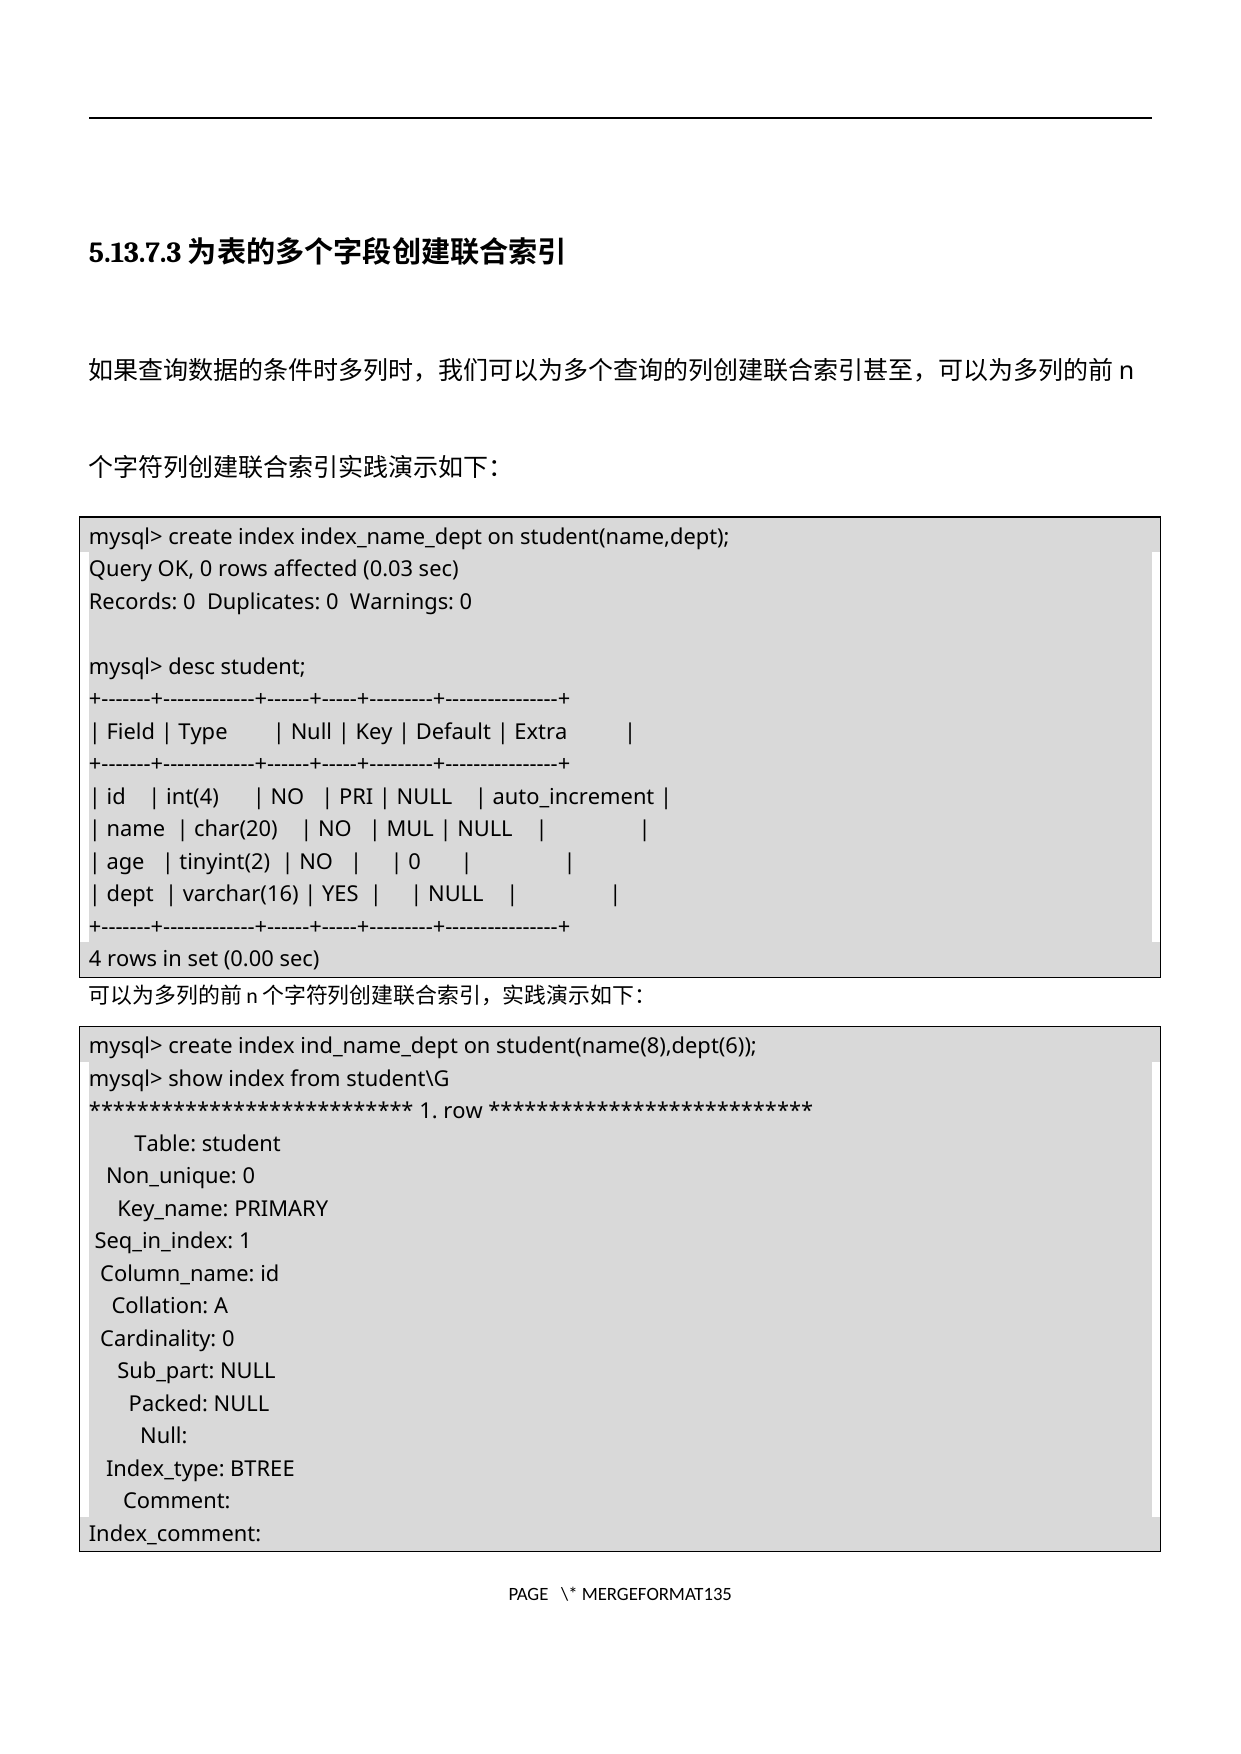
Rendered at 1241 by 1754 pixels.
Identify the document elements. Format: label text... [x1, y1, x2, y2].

text 4 rows in set (0.00 sec) [80, 939, 1160, 977]
text Cardinality: 0 [89, 1322, 1152, 1354]
text Null: [89, 1419, 1152, 1452]
subtitle 5.13.7.3 为表的多个字段创建联合索引 [89, 217, 1152, 282]
text | id | int(4) | NO | PRI | NULL | auto_increment | [89, 779, 1152, 812]
text +-------+-------------+------+-----+---------+----------------+ [89, 682, 1152, 714]
text Comment: [89, 1484, 1152, 1513]
text 可以为多列的前n个字符列创建联合索引，实践演示如下： [89, 978, 1152, 1010]
text +-------+-------------+------+-----+---------+----------------+ [89, 909, 1152, 939]
text mysql> create index ind_name_dept on student(name(8),dept(6)); [80, 1027, 1160, 1062]
text +-------+-------------+------+-----+---------+----------------+ [89, 747, 1152, 779]
text Index_comment: [80, 1513, 1160, 1551]
text Collation: A [89, 1289, 1152, 1322]
text mysql> show index from student\G [89, 1062, 1152, 1094]
text Sub_part: NULL [89, 1354, 1152, 1387]
text | Field | Type | Null | Key | Default | Extra | [89, 714, 1152, 747]
text mysql> desc student; [89, 649, 1152, 682]
text | name | char(20) | NO | MUL | NULL | | [89, 812, 1152, 844]
text Seq_in_index: 1 [89, 1224, 1152, 1257]
text 如果查询数据的条件时多列时，我们可以为多个查询的列创建联合索引甚至，可以为多列的前n个字符列创建联合索引实践演示如下： [89, 336, 1152, 498]
text Index_type: BTREE [89, 1452, 1152, 1484]
text mysql> create index index_name_dept on student(name,dept); [80, 518, 1160, 552]
text Table: student [89, 1127, 1152, 1159]
text Query OK, 0 rows affected (0.03 sec) [89, 552, 1152, 584]
text Non_unique: 0 [89, 1159, 1152, 1192]
text | dept | varchar(16) | YES | | NULL | | [89, 877, 1152, 909]
text | age | tinyint(2) | NO | | 0 | | [89, 844, 1152, 877]
text Records: 0 Duplicates: 0 Warnings: 0 [89, 584, 1152, 617]
text Packed: NULL [89, 1387, 1152, 1419]
text Column_name: id [89, 1257, 1152, 1289]
text Key_name: PRIMARY [89, 1192, 1152, 1224]
text *************************** 1. row *************************** [89, 1094, 1152, 1127]
